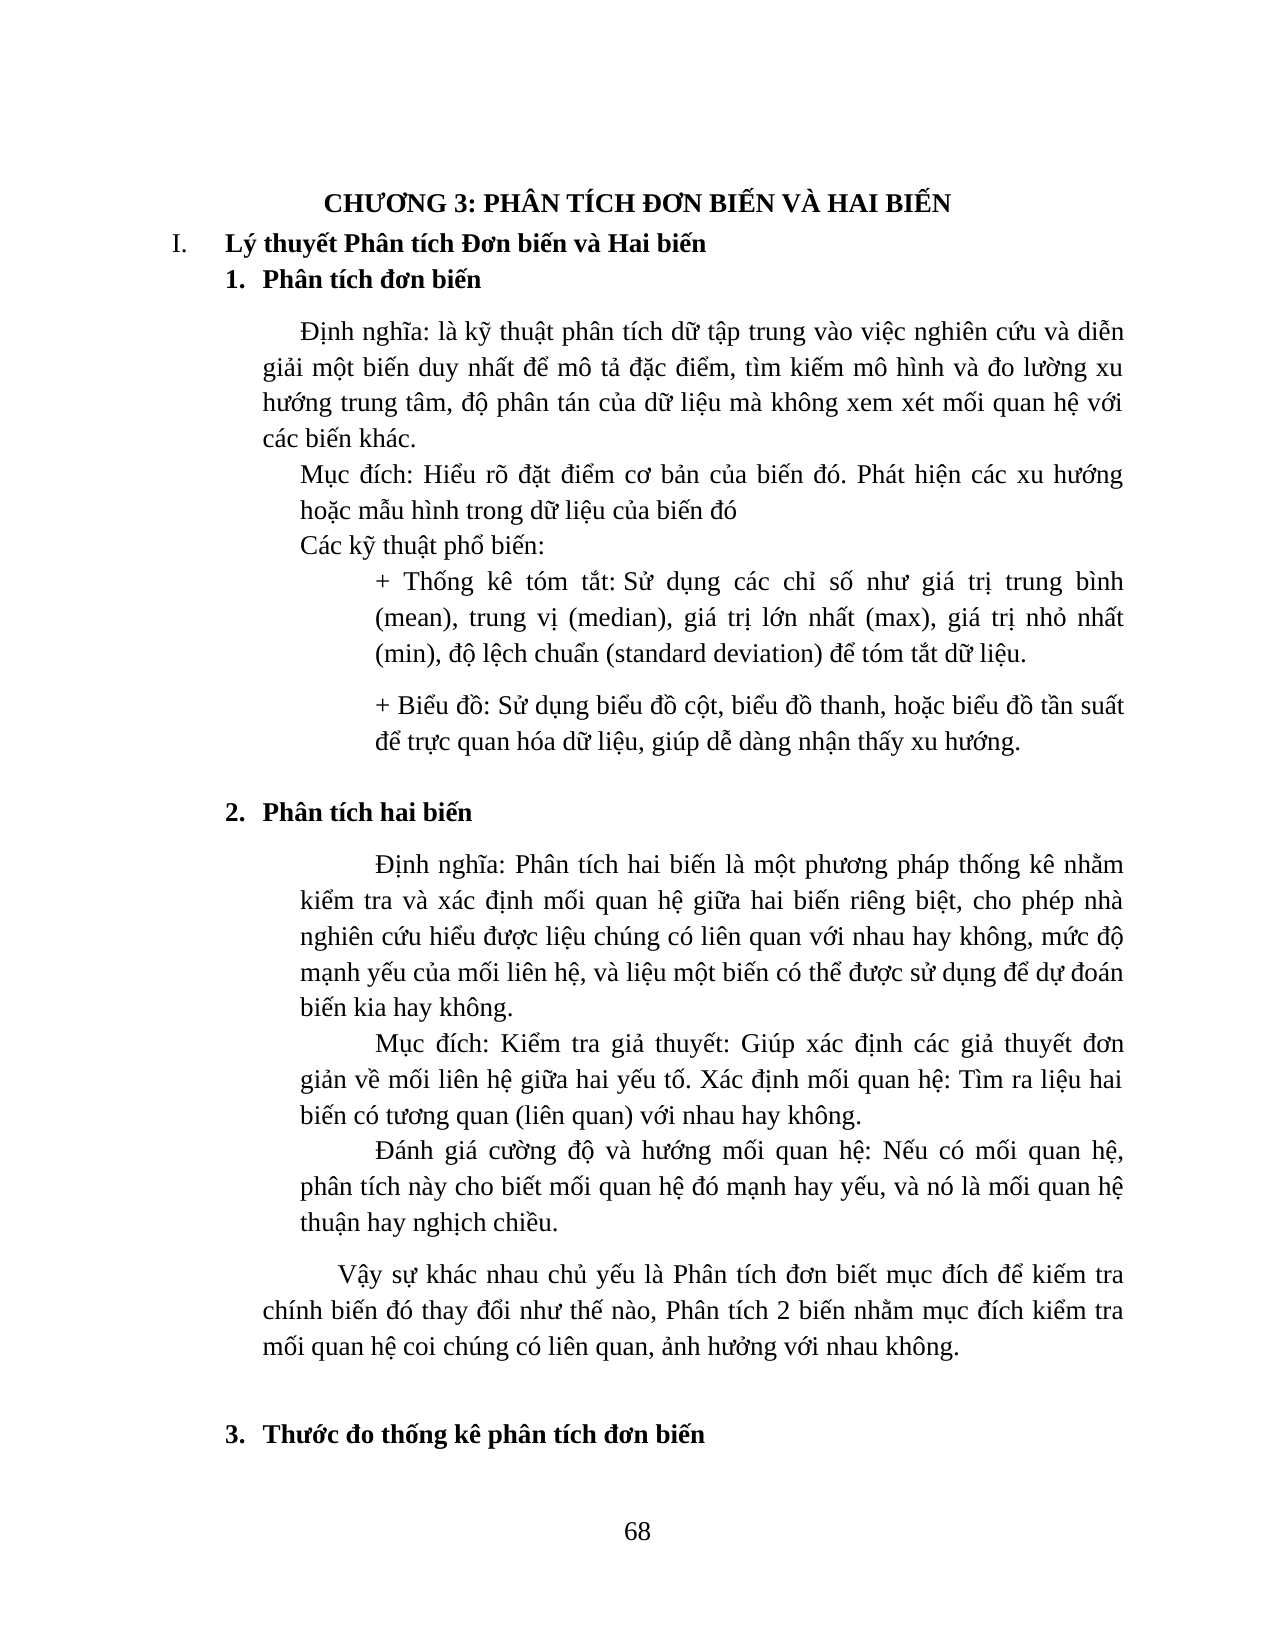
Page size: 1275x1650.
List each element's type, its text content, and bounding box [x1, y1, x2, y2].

list Phân tích hai biến [225, 796, 1125, 827]
list Định nghĩa: Phân tích hai biến là một phương pháp thống kê nhằm kiểm tra và xác định mối quan hệ giữa hai biến riêng biệt, cho phép nhà nghiên cứu hiểu được liệu chúng có liên quan với nhau hay không, mức độ mạnh yếu của mối liên hệ, và liệu một biến có thể được sử dụng để dự đoán biến kia hay không. [300, 849, 1125, 1023]
list Đánh giá cường độ và hướng mối quan hệ: Nếu có mối quan hệ, phân tích này cho biết mối quan hệ đó mạnh hay yếu, và nó là mối quan hệ thuận hay nghịch chiều. [300, 1134, 1125, 1237]
list Thước đo thống kê phân tích đơn biến [225, 1418, 1125, 1449]
list Mục đích: Kiểm tra giả thuyết: Giúp xác định các giả thuyết đơn giản về mối liên hệ giữa hai yếu tố. Xác định mối quan hệ: Tìm ra liệu hai biến có tương quan (liên quan) với nhau hay không. [300, 1027, 1125, 1130]
list Định nghĩa: là kỹ thuật phân tích dữ tập trung vào việc nghiên cứu và diễn giải một biến duy nhất để mô tả đặc điểm, tìm kiếm mô hình và đo lường xu hướng trung tâm, độ phân tán của dữ liệu mà không xem xét mối quan hệ với các biến khác. [262, 315, 1125, 453]
list Mục đích: Hiểu rõ đặt điểm cơ bản của biến đó. Phát hiện các xu hướng hoặc mẫu hình trong dữ liệu của biến đó [300, 458, 1125, 525]
subtitle CHƯƠNG 3: PHÂN TÍCH ĐƠN BIẾN VÀ HAI BIẾN [150, 187, 1125, 219]
list Các kỹ thuật phổ biến: [300, 529, 1125, 561]
list Vậy sự khác nhau chủ yếu là Phân tích đơn biết mục đích để kiếm tra chính biến đó thay đổi như thế nào, Phân tích 2 biến nhằm mục đích kiểm tra mối quan hệ coi chúng có liên quan, ảnh hưởng với nhau không. [262, 1258, 1125, 1361]
list + Thống kê tóm tắt: Sử dụng các chỉ số như giá trị trung bình (mean), trung vị (median), giá trị lớn nhất (max), giá trị nhỏ nhất (min), độ lệch chuẩn (standard deviation) để tóm tắt dữ liệu. [375, 565, 1125, 668]
text + Biểu đồ: Sử dụng biểu đồ cột, biểu đồ thanh, hoặc biểu đồ tần suất để trực quan hóa dữ liệu, giúp dễ dàng nhận thấy xu hướng. [375, 689, 1125, 756]
list Phân tích đơn biến [225, 263, 1125, 294]
list Lý thuyết Phân tích Đơn biến và Hai biến [187, 227, 1125, 258]
